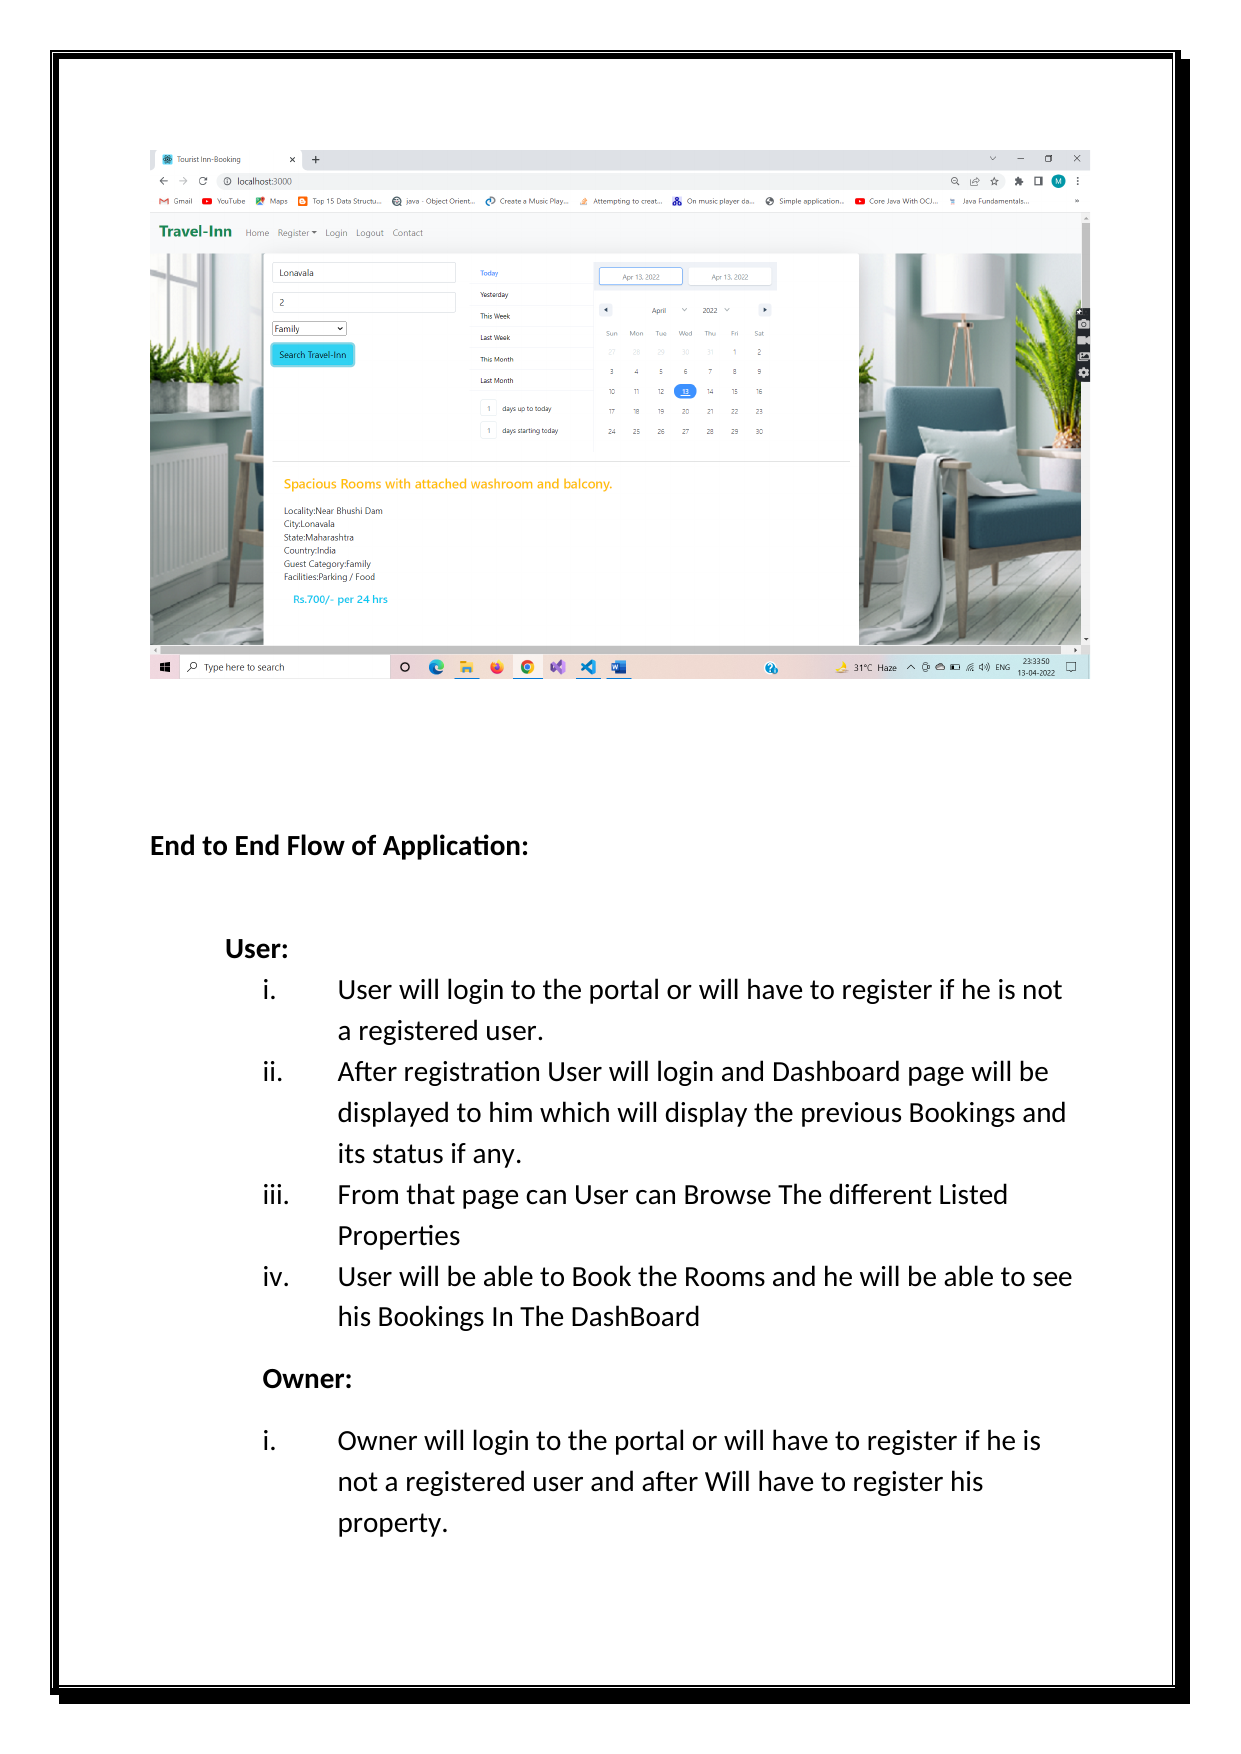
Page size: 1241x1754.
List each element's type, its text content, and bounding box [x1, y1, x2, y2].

list User will be able to Book the Rooms and he will be able to see his Bookings In The DashBoard [262, 1258, 1081, 1334]
picture [150, 150, 1091, 679]
list From that page can User can Browse The different Listed Properties [262, 1176, 1081, 1252]
text Owner: [262, 1360, 1081, 1396]
list User will login to the portal or will have to register if he is not a registered user. [262, 971, 1081, 1048]
list User: [225, 930, 1081, 966]
list Owner will login to the portal or will have to register if he is not a registered user and after Will have to register his property. [262, 1422, 1081, 1539]
list After registration User will login and Dashboard page will be displayed to him which will display the previous Bookings and its status if any. [262, 1053, 1081, 1170]
text End to End Flow of Application: [150, 827, 1081, 863]
